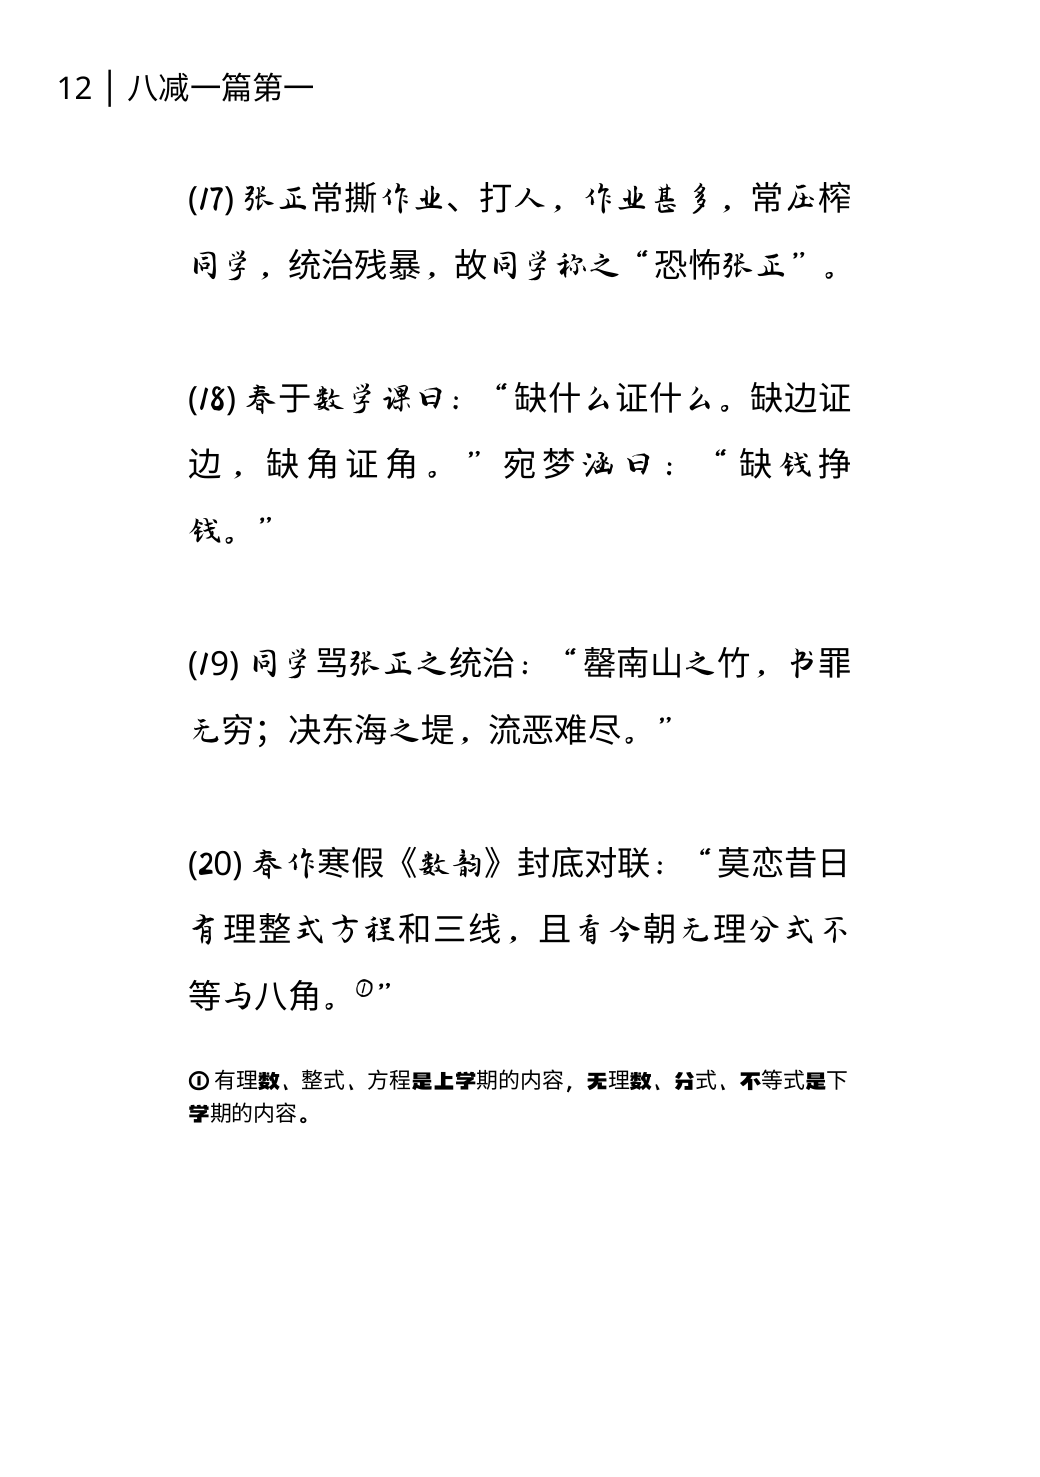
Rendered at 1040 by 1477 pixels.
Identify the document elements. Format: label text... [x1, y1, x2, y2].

list 春作寒假《数韵》封底对联：“莫恋昔日有理整式方程和三线，且看今朝无理分式不等与八角。①” [188, 831, 852, 1030]
text ①有理数、整式、方程是上学期的内容，无理数、分式、不等式是下学期的内容。 [188, 1064, 852, 1130]
list 张正常撕作业、打人，作业甚多，常压榨同学，统治残暴，故同学称之“恐怖张正”。 [188, 166, 852, 299]
list 春于数学课曰：“缺什么证什么。缺边证边，缺角证角。”宛梦涵曰：“缺钱挣钱。” [188, 366, 852, 565]
list 同学骂张正之统治：“罄南山之竹，书罪无穷；决东海之堤，流恶难尽。” [188, 632, 852, 764]
